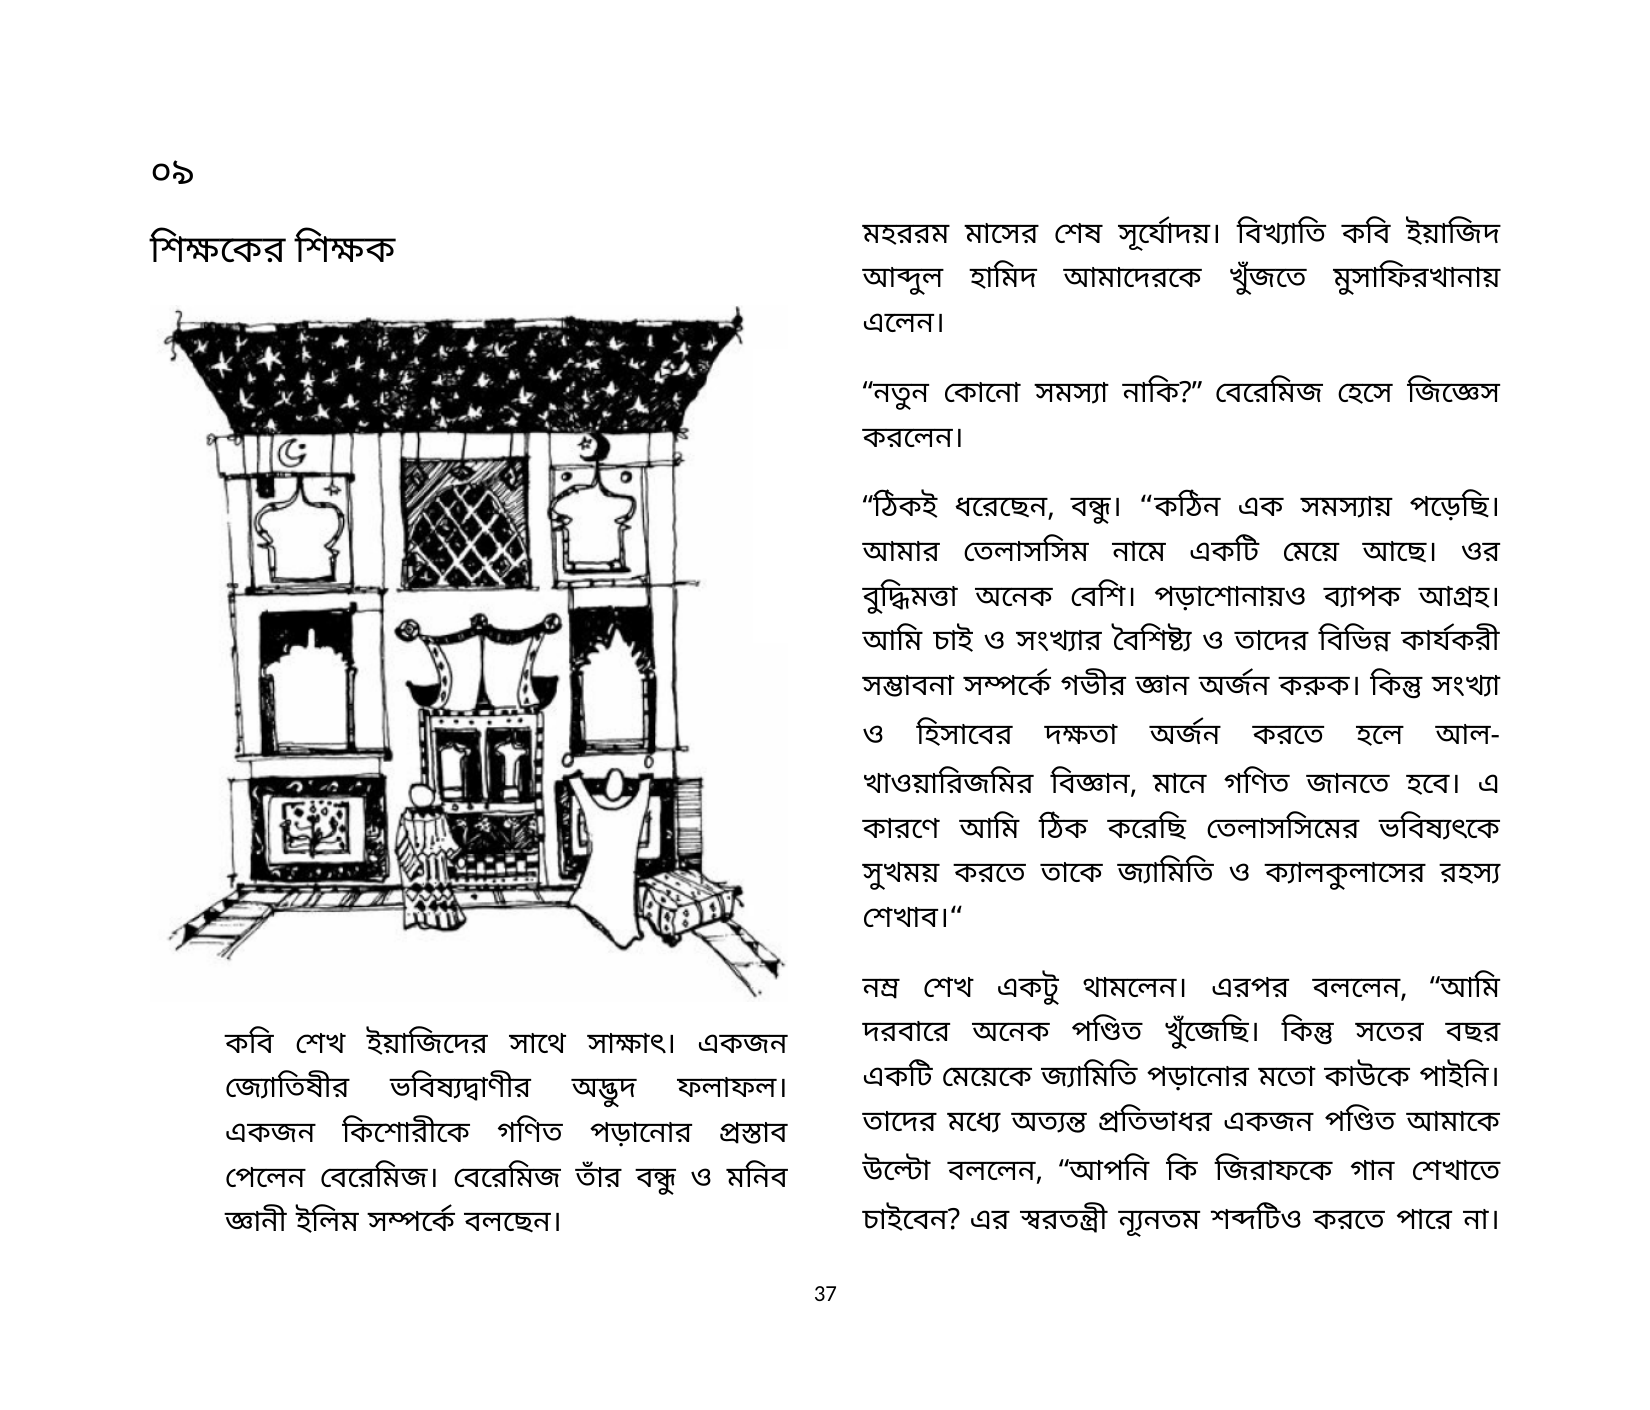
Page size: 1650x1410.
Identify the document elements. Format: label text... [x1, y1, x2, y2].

text শিক্ষকের শিক্ষক [150, 228, 787, 278]
text “ঠিকই ধরেছেন, বন্ধু। “কঠিন এক সমস্যায় পড়েছি। আমার তেলাসসিম নামে একটি মেয়ে আছে। ওর বুদ্ধিমত্তা অনেক বেশি। পড়াশোনায়ও ব্যাপক আগ্রহ। আমি চাই ও সংখ্যার বৈশিষ্ট্য ও তাদের বিভিন্ন কার্যকরী সম্ভাবনা সম্পর্কে গভীর জ্ঞান অর্জন করুক। কিন্তু সংখ্যা ও হিসাবের দক্ষতা অর্জন করতে হলে আল-খাওয়ারিজমির বিজ্ঞান, মানে গণিত জানতে হবে। এ কারণে আমি ঠিক করেছি তেলাসসিমের ভবিষ্যৎকে সুখময় করতে তাকে জ্যামিতি ও ক্যালকুলাসের রহস্য শেখাব।“ [862, 486, 1500, 939]
text “নতুন কোনো সমস্যা নাকি?” বেরেমিজ হেসে জিজ্ঞেস করলেন। [862, 371, 1500, 459]
text কবি শেখ ইয়াজিদের সাথে সাক্ষাৎ। একজন জ্যোতিষীর ভবিষ্যদ্বাণীর অদ্ভুদ ফলাফল। একজন কিশোরীকে গণিত পড়ানোর প্রস্তাব পেলেন বেরেমিজ। বেরেমিজ তাঁর বন্ধু ও মনিব জ্ঞানী ইলিম সম্পর্কে বলছেন। [225, 1026, 787, 1244]
text ০৯ [150, 150, 787, 200]
picture [150, 305, 788, 1002]
text মহররম মাসের শেষ সূর্যোদয়। বিখ্যাতি কবি ইয়াজিদ আব্দুল হামিদ আমাদেরকে খুঁজতে মুসাফিরখানায় এলেন। [862, 216, 1500, 344]
